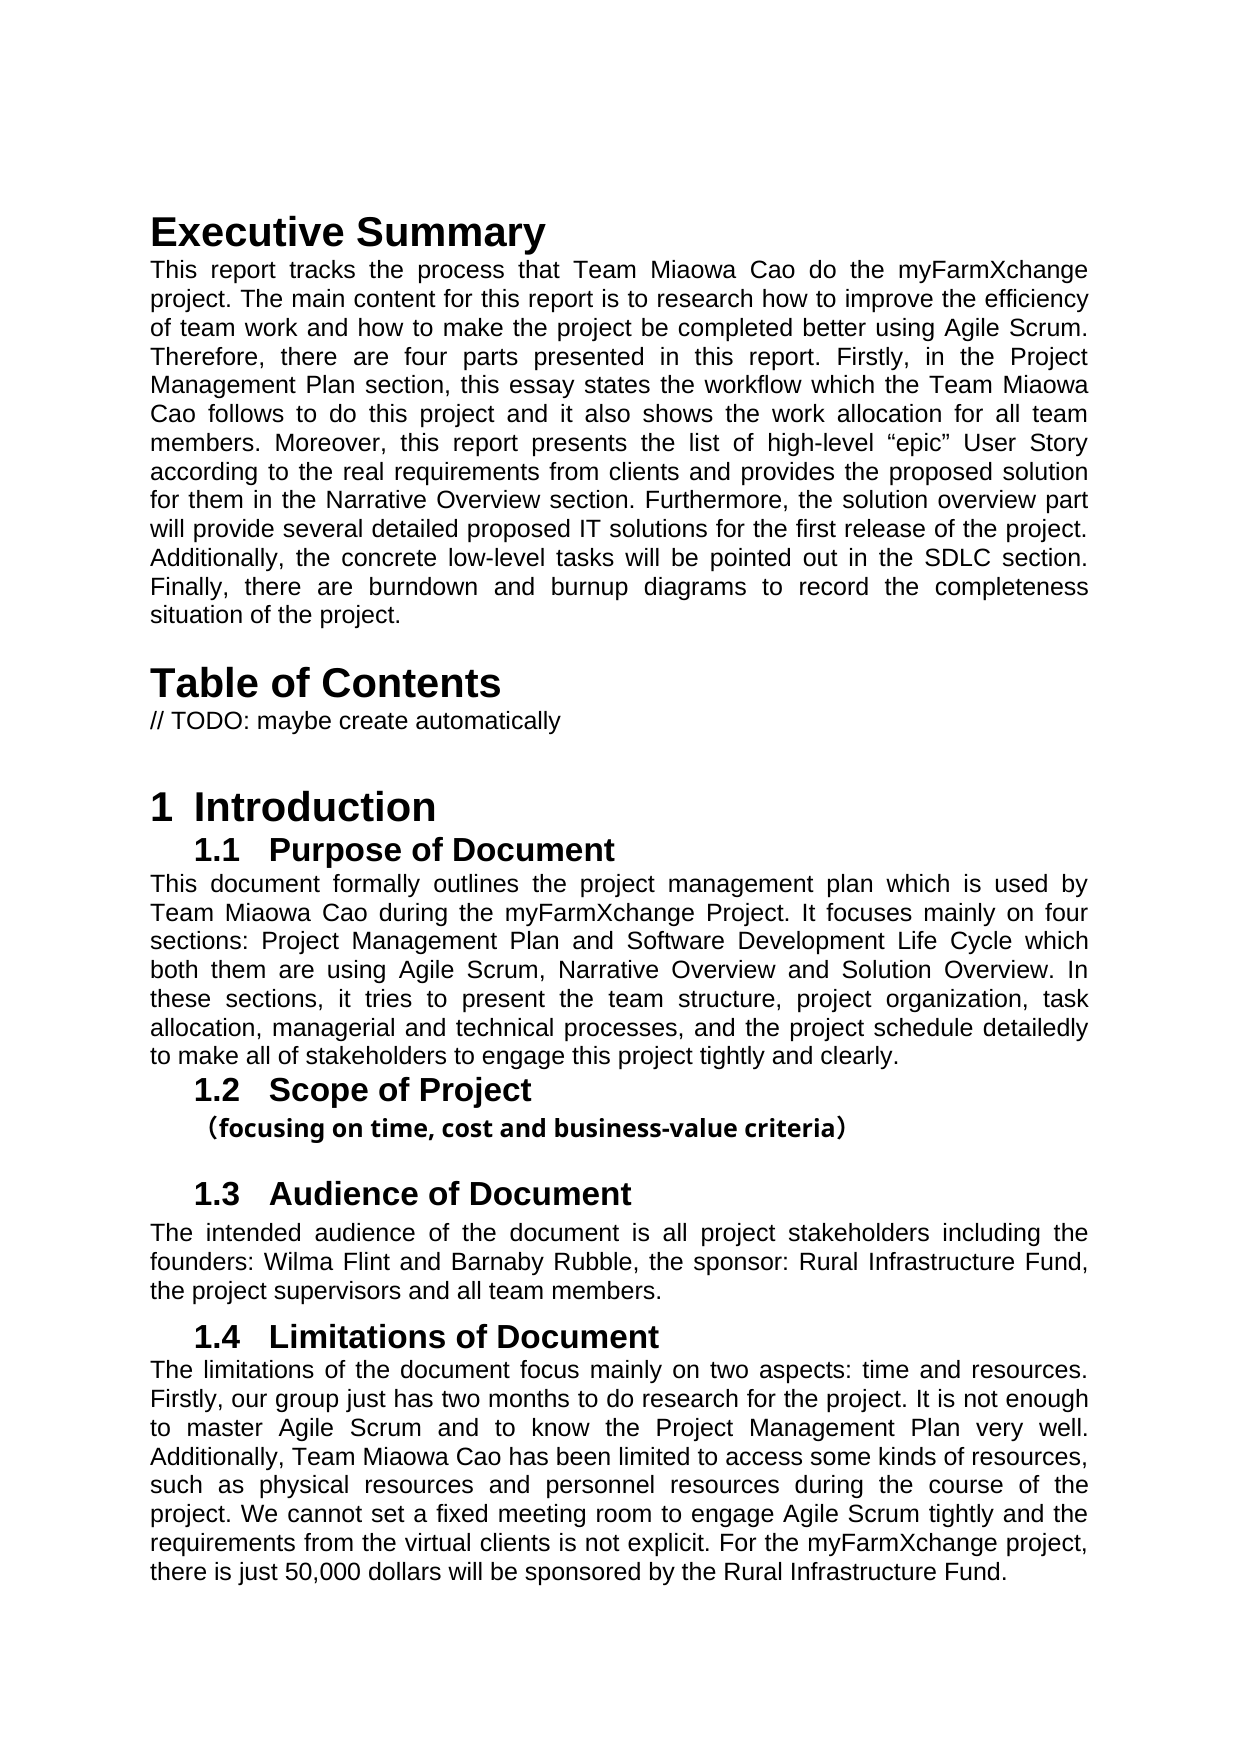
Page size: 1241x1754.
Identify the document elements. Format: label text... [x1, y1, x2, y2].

list Scope of Project [194, 1070, 1090, 1108]
list Audience of Document [194, 1173, 1090, 1212]
list Introduction [150, 782, 1090, 830]
text The intended audience of the document is all project stakeholders including the founders: Wilma Flint and Barnaby Rubble, the sponsor: Rural Infrastructure Fund, the project supervisors and all team members. [150, 1218, 1090, 1304]
text This report tracks the process that Team Miaowa Cao do the myFarmXchange project. The main content for this report is to research how to improve the efficiency of team work and how to make the project be completed better using Agile Scrum. Therefore, there are four parts presented in this report. Firstly, in the Project Management Plan section, this essay states the workflow which the Team Miaowa Cao follows to do this project and it also shows the work allocation for all team members. Moreover, this report presents the list of high-level “epic” User Story according to the real requirements from clients and provides the proposed solution for them in the Narrative Overview section. Furthermore, the solution overview part will provide several detailed proposed IT solutions for the first release of the project. Additionally, the concrete low-level tasks will be pointed out in the SDLC section. Finally, there are burndown and burnup diagrams to record the completeness situation of the project. [150, 255, 1090, 629]
list Purpose of Document [194, 830, 1090, 869]
text Table of Contents [150, 658, 1090, 706]
text The limitations of the document focus mainly on two aspects: time and resources. Firstly, our group just has two months to do research for the project. It is not enough to master Agile Scrum and to know the Project Management Plan very well. Additionally, Team Miaowa Cao has been limited to access some kinds of resources, such as physical resources and personnel resources during the course of the project. We cannot set a fixed meeting room to engage Agile Scrum tightly and the requirements from the virtual clients is not explicit. For the myFarmXchange project, there is just 50,000 dollars will be sponsored by the Rural Infrastructure Fund. [150, 1355, 1090, 1585]
text （focusing on time, cost and business-value criteria） [194, 1108, 1090, 1145]
text This document formally outlines the project management plan which is used by Team Miaowa Cao during the myFarmXchange Project. It focuses mainly on four sections: Project Management Plan and Software Development Life Cycle which both them are using Agile Scrum, Narrative Overview and Solution Overview. In these sections, it tries to present the team structure, project organization, task allocation, managerial and technical processes, and the project schedule detailedly to make all of stakeholders to engage this project tightly and clearly. [150, 869, 1090, 1070]
list Limitations of Document [194, 1317, 1090, 1355]
text Executive Summary [150, 207, 1090, 255]
text // TODO: maybe create automatically [150, 706, 1090, 734]
